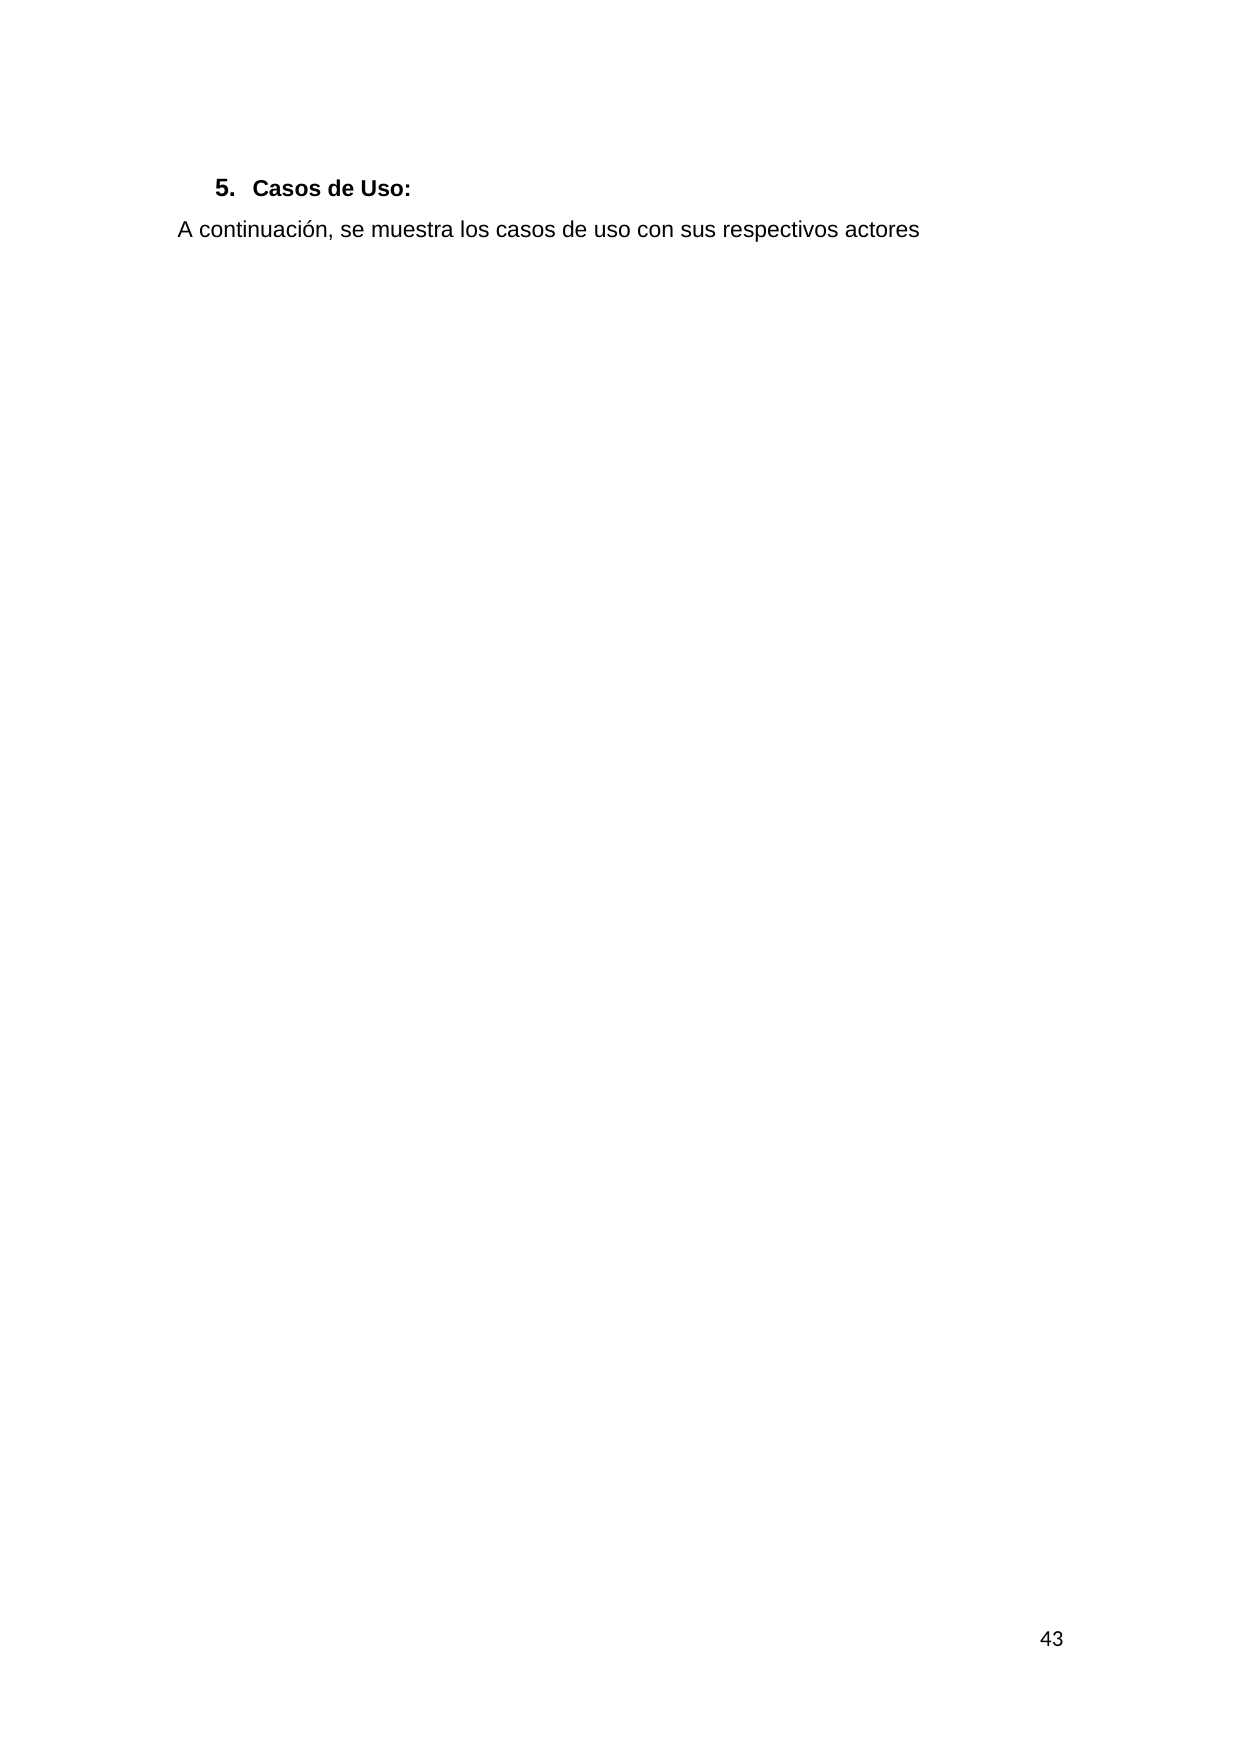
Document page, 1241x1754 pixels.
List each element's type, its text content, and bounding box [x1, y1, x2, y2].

subtitle Casos de Uso: [215, 173, 1063, 201]
text A continuación, se muestra los casos de uso con sus respectivos actores [177, 216, 1063, 242]
